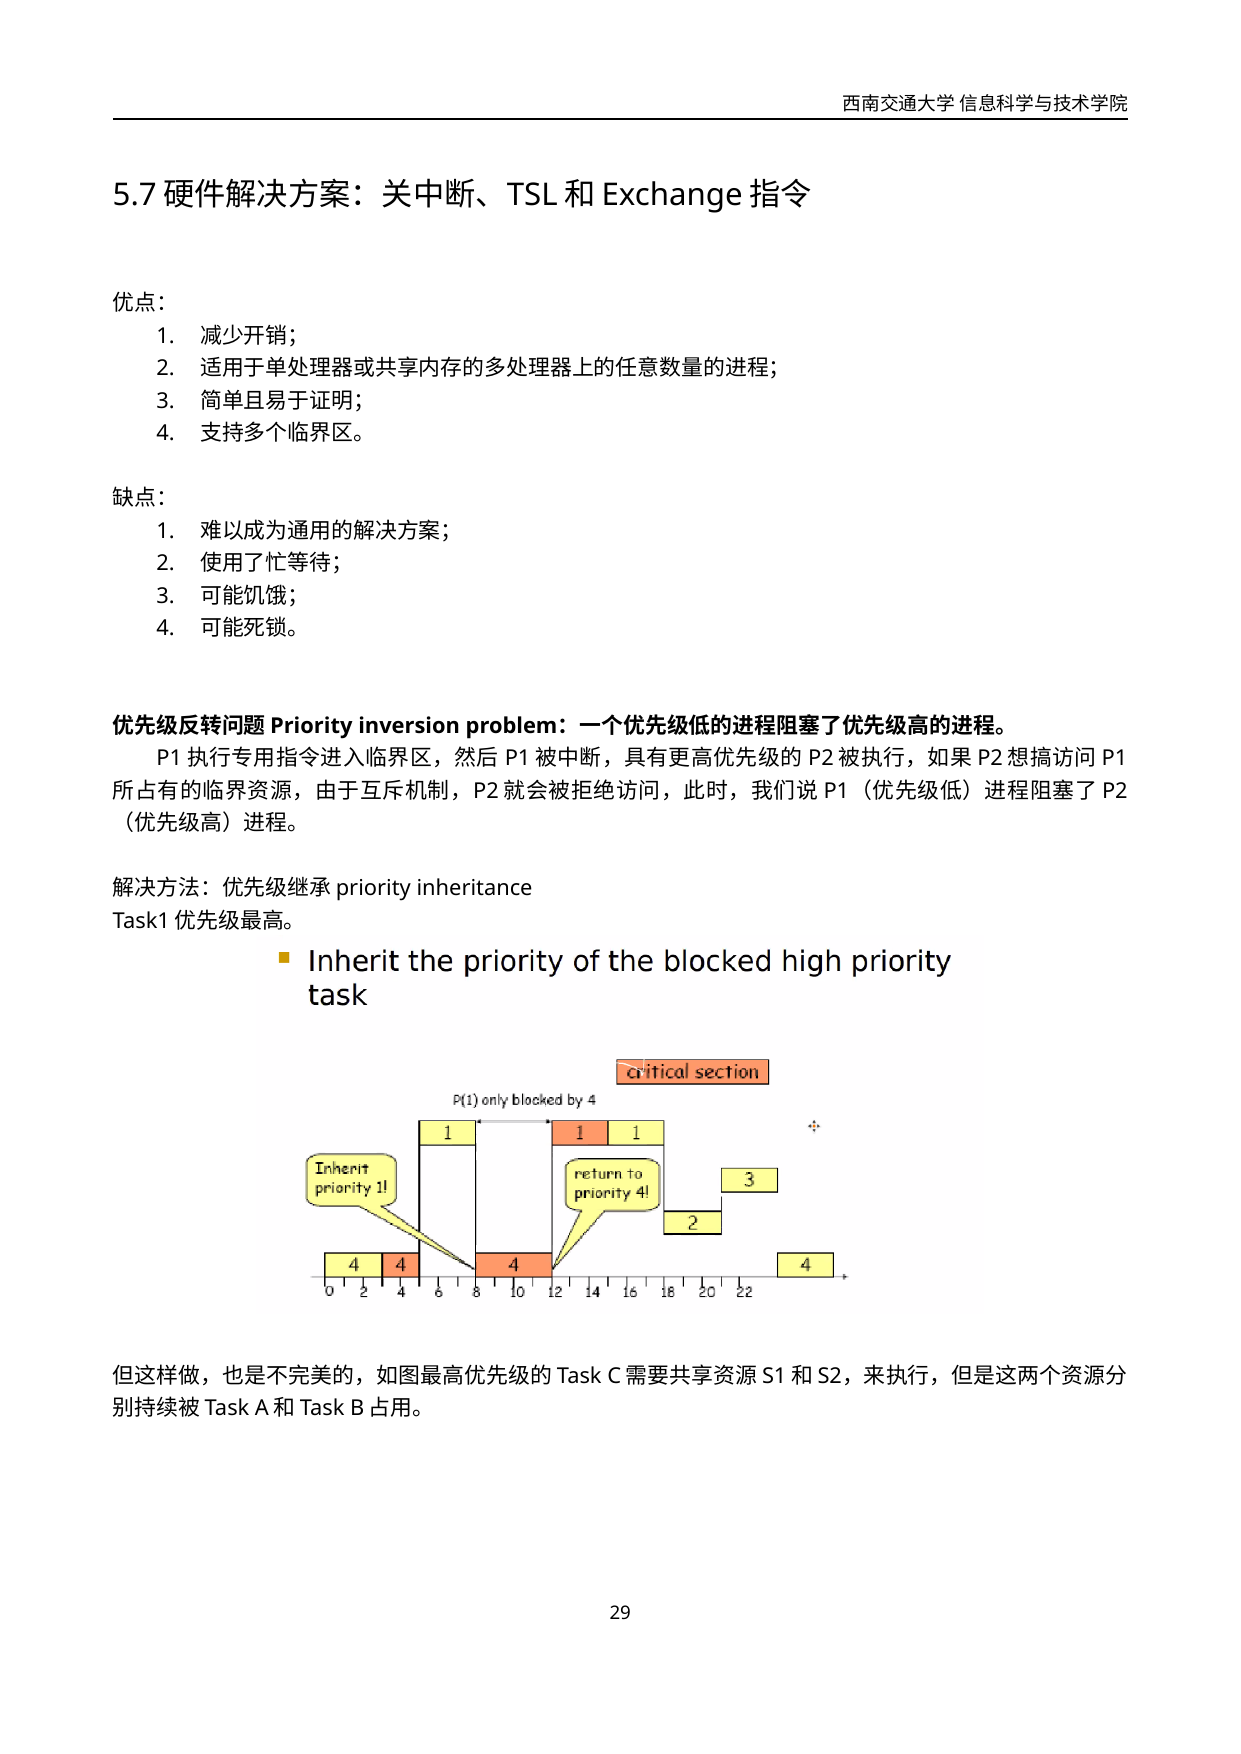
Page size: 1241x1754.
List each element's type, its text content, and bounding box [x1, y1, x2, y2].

text 解决方法：优先级继承priority inheritance [112, 870, 1128, 902]
list 减少开销； [112, 317, 1128, 350]
picture [256, 935, 984, 1314]
list 简单且易于证明； [112, 382, 1128, 415]
list 可能死锁。 [112, 610, 1128, 642]
text 优先级反转问题Priority inversion problem：一个优先级低的进程阻塞了优先级高的进程。 [112, 707, 1128, 740]
text Task1优先级最高。 [112, 902, 1128, 935]
list 可能饥饿； [112, 577, 1128, 610]
text 优点： [112, 285, 1128, 317]
list 支持多个临界区。 [112, 415, 1128, 447]
list 难以成为通用的解决方案； [112, 512, 1128, 545]
text 缺点： [112, 480, 1128, 512]
text 但这样做，也是不完美的，如图最高优先级的Task C需要共享资源S1和S2，来执行，但是这两个资源分别持续被Task A和Task B占用。 [112, 1357, 1128, 1422]
list 适用于单处理器或共享内存的多处理器上的任意数量的进程； [112, 350, 1128, 382]
subtitle 5.7硬件解决方案：关中断、TSL和Exchange指令 [112, 160, 1128, 225]
text P1执行专用指令进入临界区，然后P1被中断，具有更高优先级的P2被执行，如果P2想搞访问P1所占有的临界资源，由于互斥机制，P2就会被拒绝访问，此时，我们说P1（优先级低）进程阻塞了P2（优先级高）进程。 [112, 740, 1128, 837]
list 使用了忙等待； [112, 545, 1128, 577]
